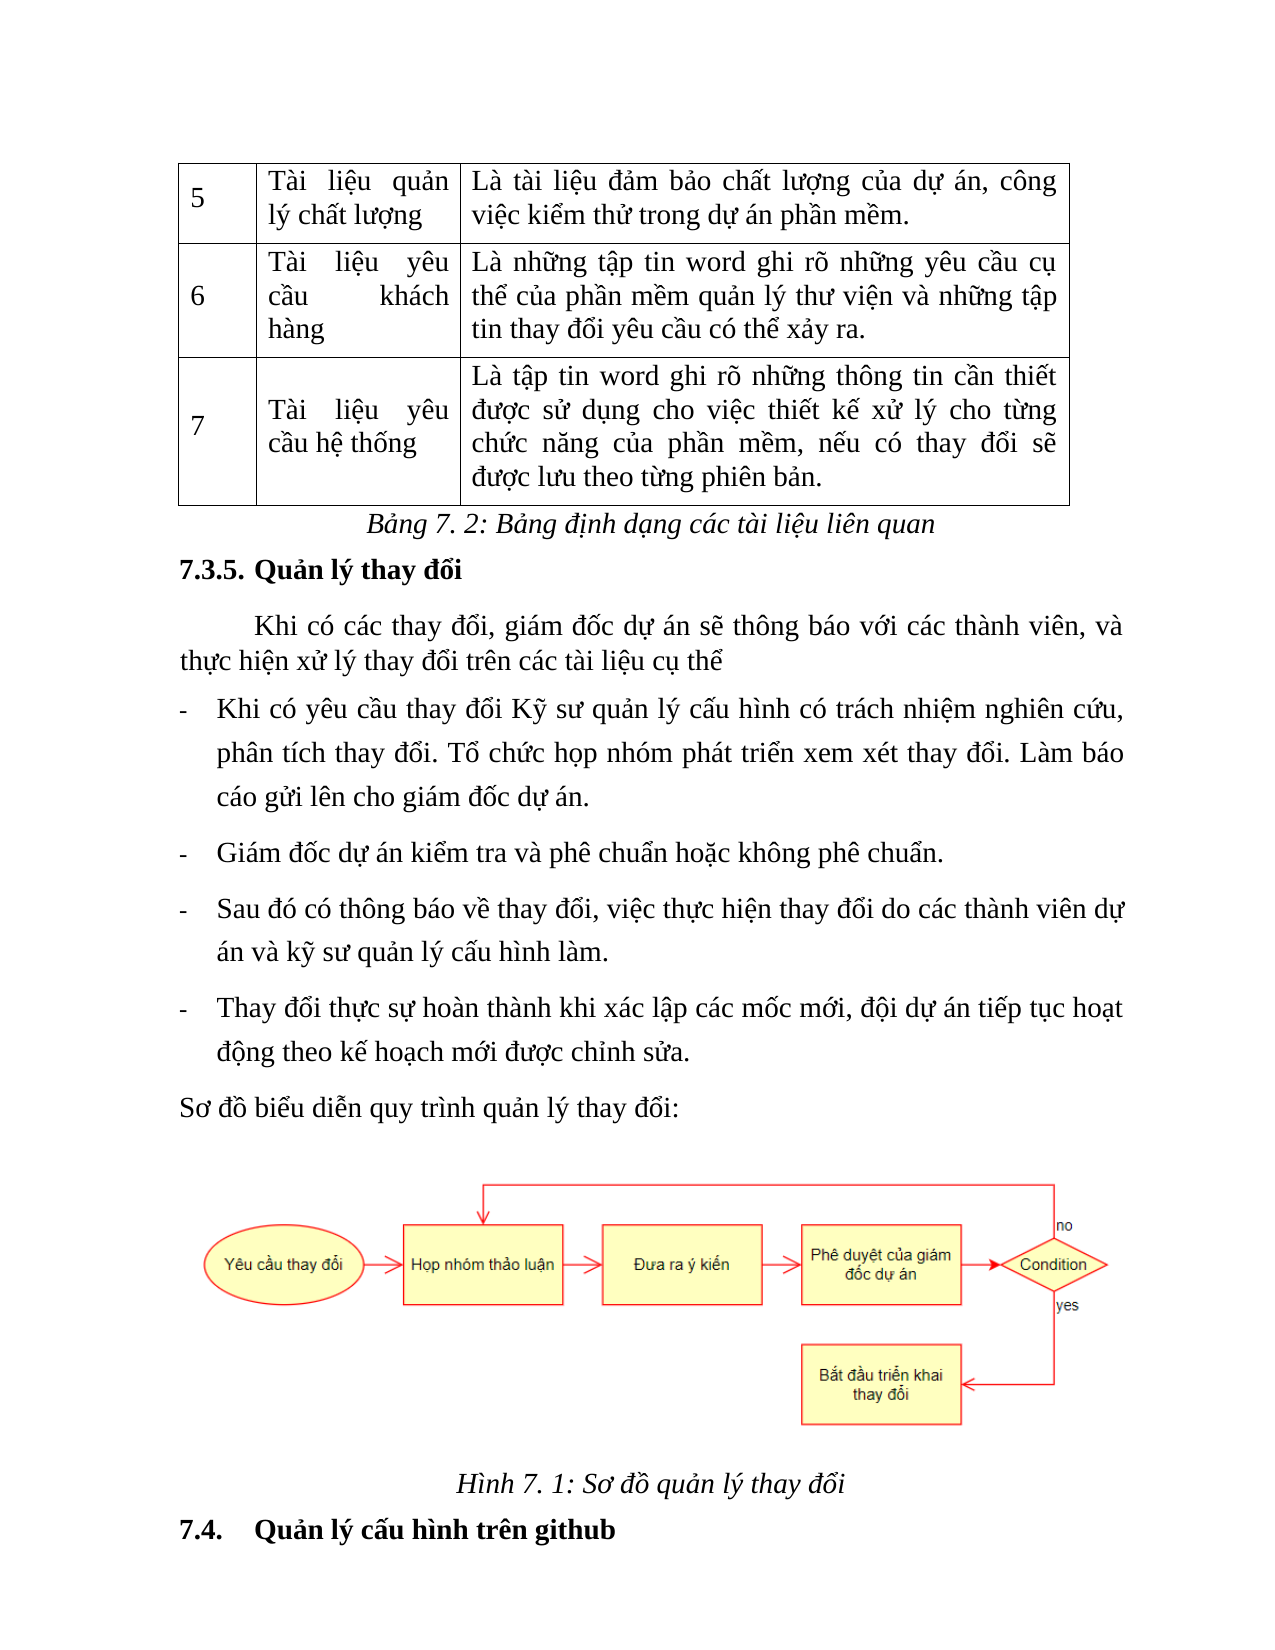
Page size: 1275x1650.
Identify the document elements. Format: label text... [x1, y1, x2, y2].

text Hình 7. 1: Sơ đồ quản lý thay đổi [179, 1466, 1125, 1499]
table_cell 5 [179, 164, 256, 243]
text Sơ đồ biểu diễn quy trình quản lý thay đổi: [179, 1090, 1125, 1123]
table_cell Tài liệu yêu cầu hệ thống [257, 358, 460, 505]
list Khi có yêu cầu thay đổi Kỹ sư quản lý cấu hình có trách nhiệm nghiên cứu, phân tích thay đổi. Tổ chức họp nhóm phát triển xem xét thay đổi. Làm báo cáo gửi lên cho giám đốc dự án. [179, 692, 1125, 812]
table_cell Là những tập tin word ghi rõ những yêu cầu cụ thể của phần mềm quản lý thư viện và những tập tin thay đổi yêu cầu có thể xảy ra. [461, 244, 1069, 357]
table_cell 7 [179, 358, 256, 505]
list Quản lý cấu hình trên github [179, 1512, 1125, 1545]
list Quản lý thay đổi [179, 552, 1125, 586]
table_cell Là tài liệu đảm bảo chất lượng của dự án, công việc kiểm thử trong dự án phần mềm. [461, 164, 1069, 243]
text Khi có các thay đổi, giám đốc dự án sẽ thông báo với các thành viên, và thực hiện xử lý thay đổi trên các tài liệu cụ thể [180, 608, 1125, 677]
list Giám đốc dự án kiểm tra và phê chuẩn hoặc không phê chuẩn. [179, 835, 1125, 868]
list Thay đổi thực sự hoàn thành khi xác lập các mốc mới, đội dự án tiếp tục hoạt động theo kế hoạch mới được chỉnh sửa. [179, 990, 1125, 1067]
table_cell Là tập tin word ghi rõ những thông tin cần thiết được sử dụng cho việc thiết kế xử lý cho từng chức năng của phần mềm, nếu có thay đổi sẽ được lưu theo từng phiên bản. [461, 358, 1069, 505]
table_cell Tài liệu quản lý chất lượng [257, 164, 460, 243]
table_cell 6 [179, 244, 256, 357]
text Bảng 7. 2: Bảng định dạng các tài liệu liên quan [179, 506, 1125, 539]
picture [181, 1137, 1123, 1452]
table_cell Tài liệu yêu cầu khách hàng [257, 244, 460, 357]
list Sau đó có thông báo về thay đổi, việc thực hiện thay đổi do các thành viên dự án và kỹ sư quản lý cấu hình làm. [179, 891, 1125, 968]
